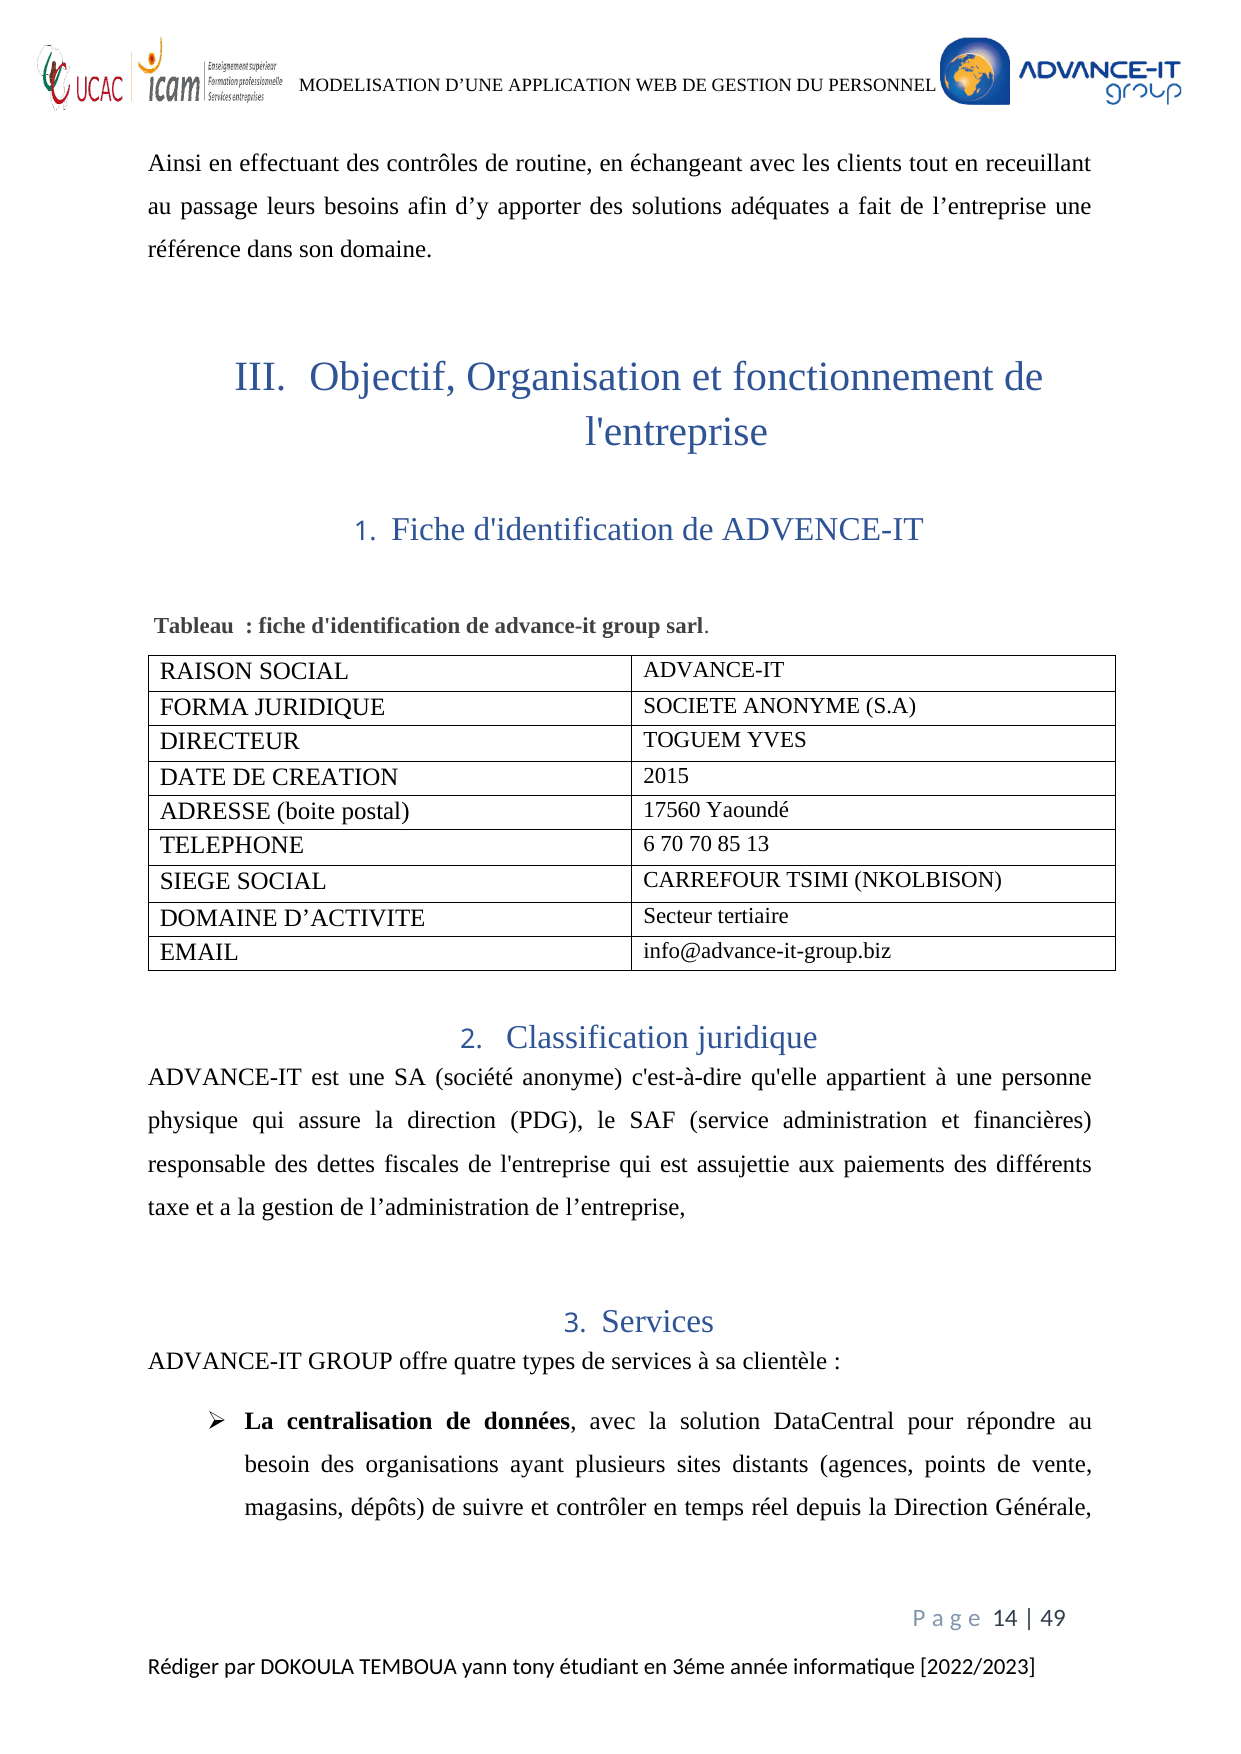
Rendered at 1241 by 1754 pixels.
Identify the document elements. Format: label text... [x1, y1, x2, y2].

table_cell 6 70 70 85 13 [632, 830, 1115, 865]
table_cell TELEPHONE [149, 830, 631, 865]
text Ainsi en effectuant des contrôles de routine, en échangeant avec les clients tout en receuillant au passage leurs besoins afin d’y apporter des solutions adéquates a fait de l’entreprise une référence dans son domaine. [148, 148, 1092, 263]
table_cell 17560 Yaoundé [632, 796, 1115, 829]
table_cell 2015 [632, 762, 1115, 795]
table_cell ADRESSE (boite postal) [149, 796, 631, 829]
text Tableau 1 : fiche d'identification de advance-it group sarl. [148, 612, 1092, 638]
table_cell DOMAINE D’ACTIVITE [149, 903, 631, 936]
subtitle Objectif, Organisation et fonctionnement de l'entreprise [185, 352, 1092, 455]
table_cell info@advance-it-group.biz [632, 937, 1115, 970]
picture [31, 29, 288, 119]
table_cell DATE DE CREATION [149, 762, 631, 795]
subtitle Fiche d'identification de ADVENCE-IT [185, 509, 1092, 548]
table_cell Secteur tertiaire [632, 903, 1115, 936]
table_header ADVANCE-IT [632, 656, 1115, 691]
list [207, 1406, 1092, 1521]
subtitle Classification juridique [185, 1018, 1092, 1057]
table_cell CARREFOUR TSIMI (NKOLBISON) [632, 866, 1115, 902]
table_cell SIEGE SOCIAL [149, 866, 631, 902]
text ADVANCE-IT GROUP offre quatre types de services à sa clientèle : [148, 1346, 1092, 1375]
table_cell DIRECTEUR [149, 726, 631, 761]
table_cell FORMA JURIDIQUE [149, 692, 631, 725]
picture [931, 37, 1182, 113]
table_header RAISON SOCIAL [149, 656, 631, 691]
table_cell SOCIETE ANONYME (S.A) [632, 692, 1115, 725]
table_cell TOGUEM YVES [632, 726, 1115, 761]
subtitle Services [185, 1301, 1092, 1340]
table_cell EMAIL [149, 937, 631, 970]
text ADVANCE-IT est une SA (société anonyme) c'est-à-dire qu'elle appartient à une personne physique qui assure la direction (PDG), le SAF (service administration et financières) responsable des dettes fiscales de l'entreprise qui est assujettie aux paiements des différents taxe et a la gestion de l’administration de l’entreprise, [148, 1062, 1092, 1221]
